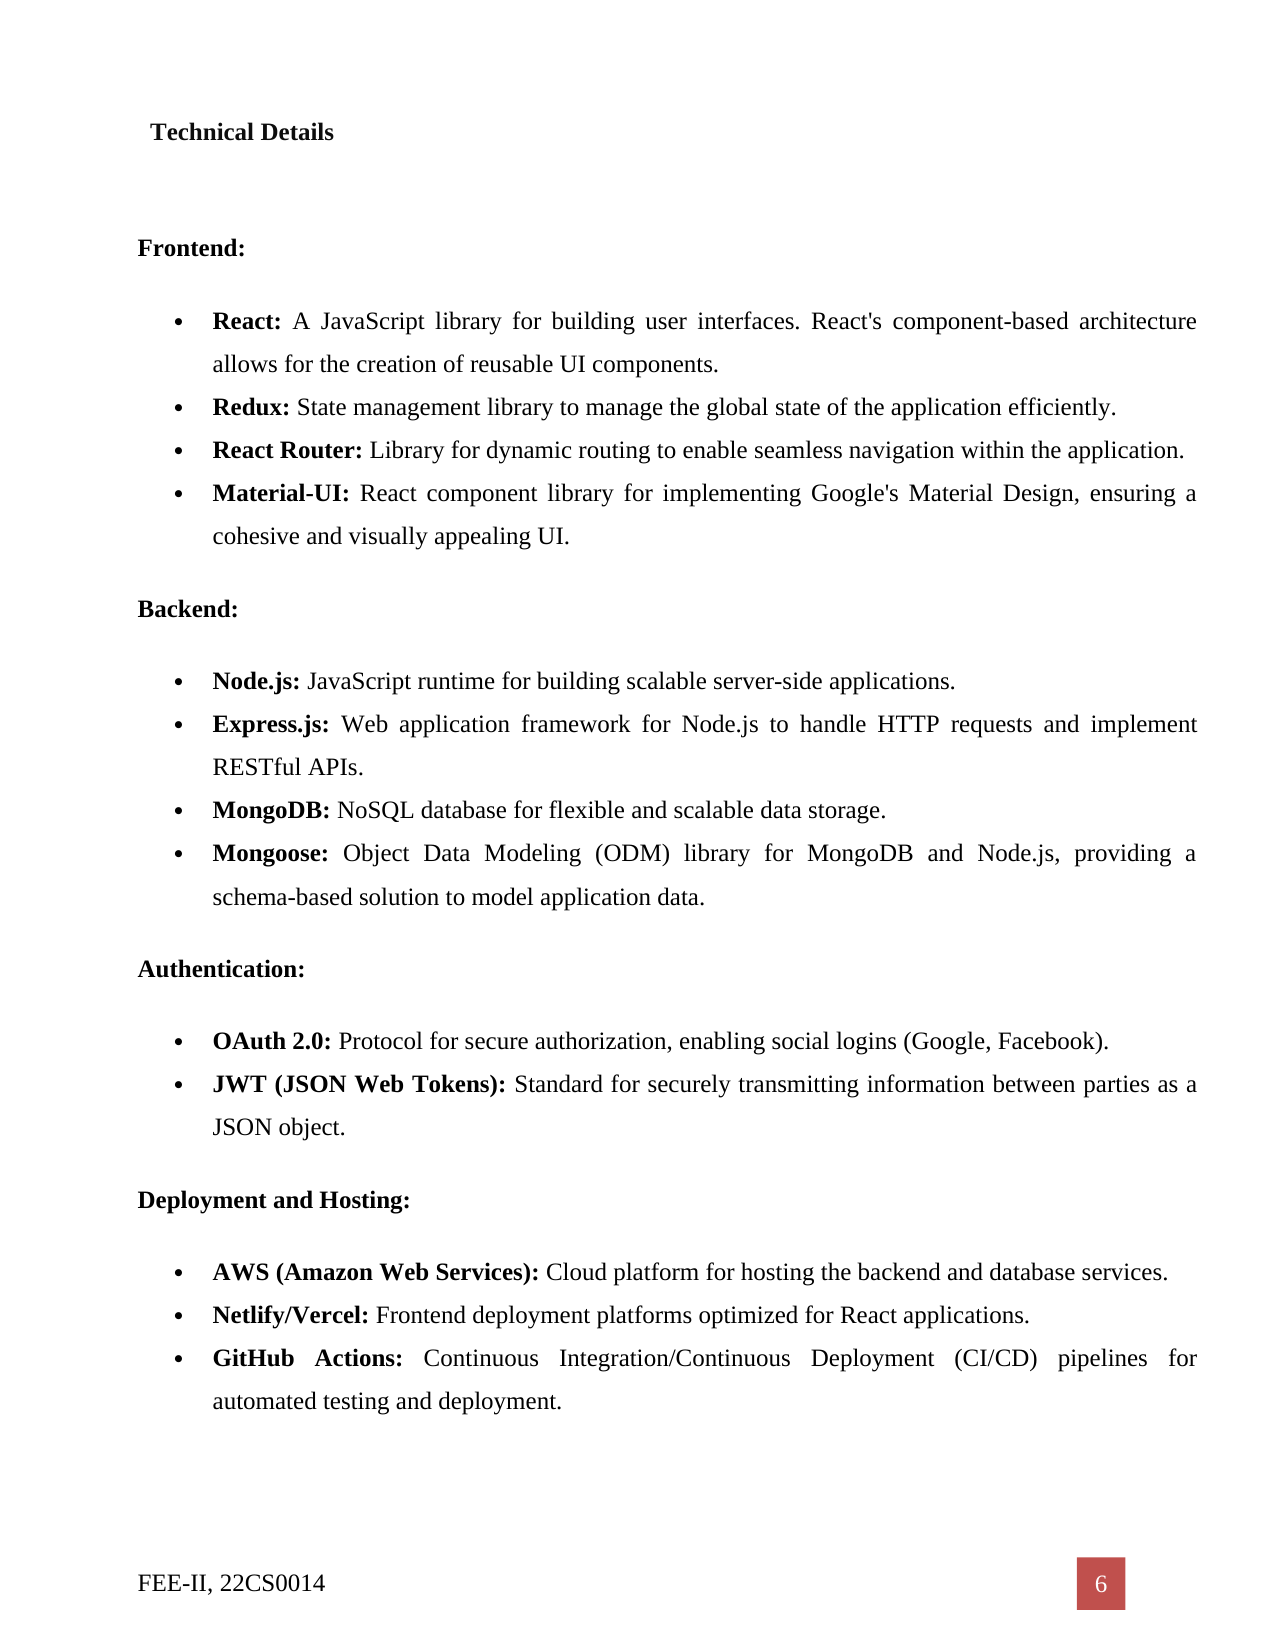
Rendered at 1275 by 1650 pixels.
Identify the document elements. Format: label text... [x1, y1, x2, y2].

text Backend: [137, 594, 1198, 622]
list JWT (JSON Web Tokens): Standard for securely transmitting information between parties as a JSON object. [175, 1069, 1198, 1141]
list Netlify/Vercel: Frontend deployment platforms optimized for React applications. [175, 1300, 1198, 1329]
list MongoDB: NoSQL database for flexible and scalable data storage. [175, 795, 1198, 824]
list Redux: State management library to manage the global state of the application efficiently. [175, 392, 1198, 421]
text Deployment and Hosting: [137, 1185, 1198, 1213]
text FEE-II, 22CS0014 [137, 1568, 1198, 1597]
list Node.js: JavaScript runtime for building scalable server-side applications. [175, 666, 1198, 695]
text Frontend: [137, 233, 1198, 262]
list OAuth 2.0: Protocol for secure authorization, enabling social logins (Google, Facebook). [175, 1026, 1198, 1055]
list React Router: Library for dynamic routing to enable seamless navigation within the application. [175, 435, 1198, 464]
subtitle Technical Details [150, 117, 1198, 146]
list React: A JavaScript library for building user interfaces. React's component-based architecture allows for the creation of reusable UI components. [175, 306, 1198, 378]
list Express.js: Web application framework for Node.js to handle HTTP requests and implement RESTful APIs. [175, 709, 1198, 781]
text Authentication: [137, 954, 1198, 983]
list Material-UI: React component library for implementing Google's Material Design, ensuring a cohesive and visually appealing UI. [175, 478, 1198, 550]
list Mongoose: Object Data Modeling (ODM) library for MongoDB and Node.js, providing a schema-based solution to model application data. [175, 838, 1198, 910]
list AWS (Amazon Web Services): Cloud platform for hosting the backend and database services. [175, 1257, 1198, 1286]
list GitHub Actions: Continuous Integration/Continuous Deployment (CI/CD) pipelines for automated testing and deployment. [175, 1343, 1198, 1415]
